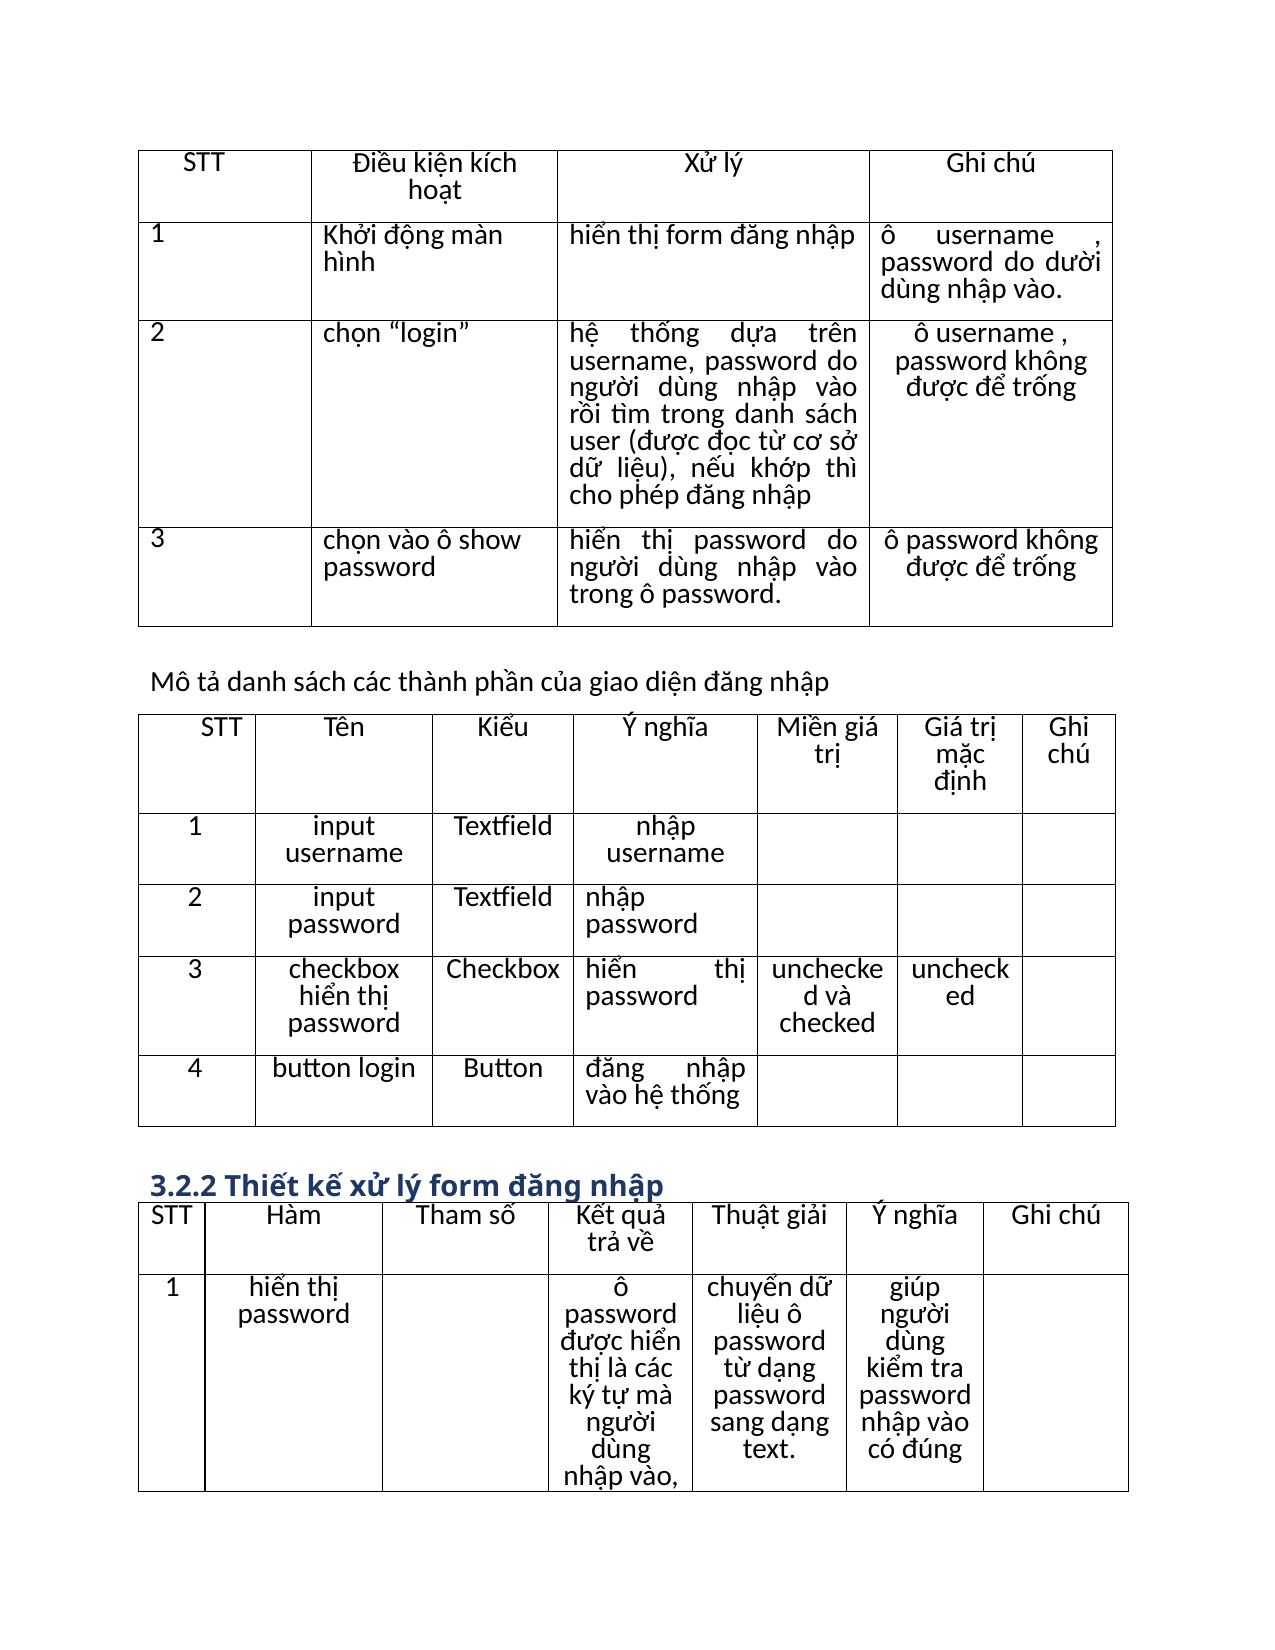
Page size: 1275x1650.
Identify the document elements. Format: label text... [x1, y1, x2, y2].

table_header STT [139, 151, 311, 222]
table_cell 1 [139, 223, 311, 320]
table_cell [383, 1275, 548, 1491]
table_cell checkbox hiển thị password [256, 957, 432, 1054]
table_cell 2 [139, 321, 311, 527]
table_header Ý nghĩa [847, 1203, 983, 1274]
table_cell hệ thống dựa trên username, password do người dùng nhập vào rồi tìm trong danh sách user (được đọc từ cơ sở dữ liệu), nếu khớp thì cho phép đăng nhập [558, 321, 869, 527]
table_cell hiển thị password do người dùng nhập vào trong ô password. [558, 528, 869, 626]
table_cell chọn “login” [312, 321, 557, 527]
table_header Ghi chú [1023, 715, 1115, 812]
table_cell Khởi động màn hình [312, 223, 557, 320]
table_cell [1023, 1056, 1115, 1126]
table_cell input password [256, 885, 432, 956]
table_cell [847, 1275, 983, 1491]
table_header Xử lý [558, 151, 869, 222]
table_cell unchecked và checked [758, 957, 897, 1054]
table_header Thuật giải [693, 1203, 846, 1274]
table_cell ô username , password không được để trống [870, 321, 1112, 527]
table_cell 3 [139, 957, 255, 1054]
table_cell 1 [139, 1275, 204, 1491]
table_header Kiểu [433, 715, 573, 812]
table_cell [1023, 885, 1115, 956]
table_cell input username [256, 814, 432, 884]
table_cell hiển thị password [574, 957, 757, 1054]
table_cell Button [433, 1056, 573, 1126]
table_cell đăng nhập vào hệ thống [574, 1056, 757, 1126]
table_cell [898, 885, 1022, 956]
table_cell [1023, 957, 1115, 1054]
table_cell [898, 1056, 1022, 1126]
table_cell 1 [139, 814, 255, 884]
text Mô tả danh sách các thành phần của giao diện đăng nhập [150, 670, 1125, 697]
table_cell button login [256, 1056, 432, 1126]
table_cell [758, 814, 897, 884]
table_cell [549, 1275, 692, 1491]
table_header Tên [256, 715, 432, 812]
table_header STT [139, 1203, 204, 1274]
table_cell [693, 1275, 846, 1491]
table_cell ô password không được để trống [870, 528, 1112, 626]
table_header Miền giá trị [758, 715, 897, 812]
table_header Tham số [383, 1203, 548, 1274]
table_header Ghi chú [870, 151, 1112, 222]
table_cell hiển thị password [206, 1275, 382, 1491]
table_cell 2 [139, 885, 255, 956]
table_cell Checkbox [433, 957, 573, 1054]
table_cell nhập password [574, 885, 757, 956]
table_cell Textfield [433, 885, 573, 956]
table_cell [758, 885, 897, 956]
table_cell chọn vào ô show password [312, 528, 557, 626]
table_header Điều kiện kích hoạt [312, 151, 557, 222]
table_header Ý nghĩa [574, 715, 757, 812]
table_cell [984, 1275, 1128, 1491]
table_cell [1023, 814, 1115, 884]
table_cell hiển thị form đăng nhập [558, 223, 869, 320]
table_cell ô username , password do dười dùng nhập vào. [870, 223, 1112, 320]
table_header Ghi chú [984, 1203, 1128, 1274]
table_header Giá trị mặc định [898, 715, 1022, 812]
table_cell 4 [139, 1056, 255, 1126]
table_header Hàm [206, 1203, 382, 1274]
table_cell [758, 1056, 897, 1126]
table_header STT [139, 715, 255, 812]
table_cell 3 [139, 528, 311, 626]
table_cell unchecked [898, 957, 1022, 1054]
table_cell nhập username [574, 814, 757, 884]
table_cell Textfield [433, 814, 573, 884]
table_header Kết quả trả về [549, 1203, 692, 1274]
text 3.2.2 Thiết kế xử lý form đăng nhập [150, 1175, 1125, 1202]
table_cell [898, 814, 1022, 884]
